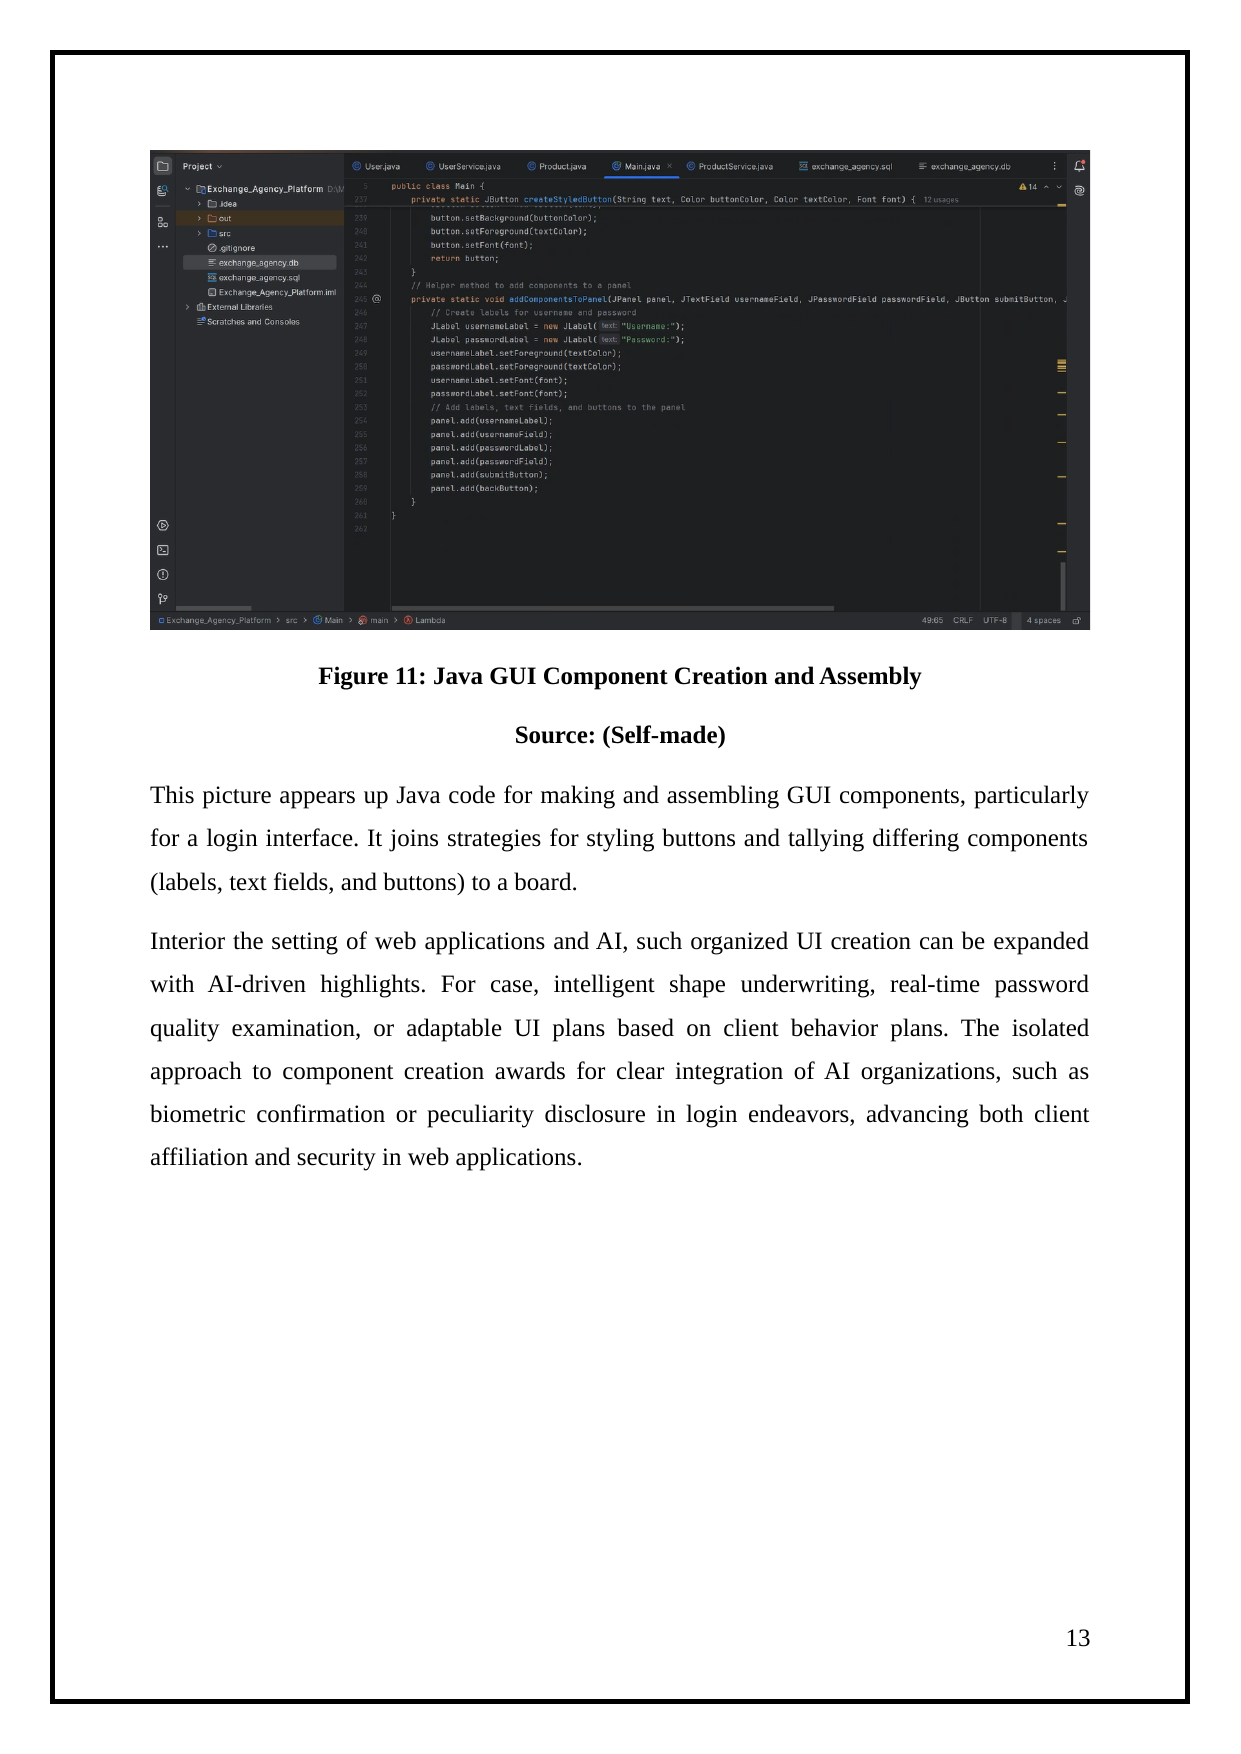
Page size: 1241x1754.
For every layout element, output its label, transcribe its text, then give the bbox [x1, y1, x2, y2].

text Figure 11: Java GUI Component Creation and Assembly [150, 661, 1090, 689]
picture [150, 150, 1091, 630]
text Source: (Self-made) [150, 721, 1090, 749]
text Interior the setting of web applications and AI, such organized UI creation can be expanded with AI-driven highlights. For case, intelligent shape underwriting, real-time password quality examination, or adaptable UI plans based on client behavior plans. The isolated approach to component creation awards for clear integration of AI organizations, such as biometric confirmation or peculiarity disclosure in login endeavors, advancing both client affiliation and security in web applications. [150, 926, 1090, 1171]
text This picture appears up Java code for making and assembling GUI components, particularly for a login interface. It joins strategies for styling buttons and tallying differing components (labels, text fields, and buttons) to a board. [150, 780, 1090, 895]
